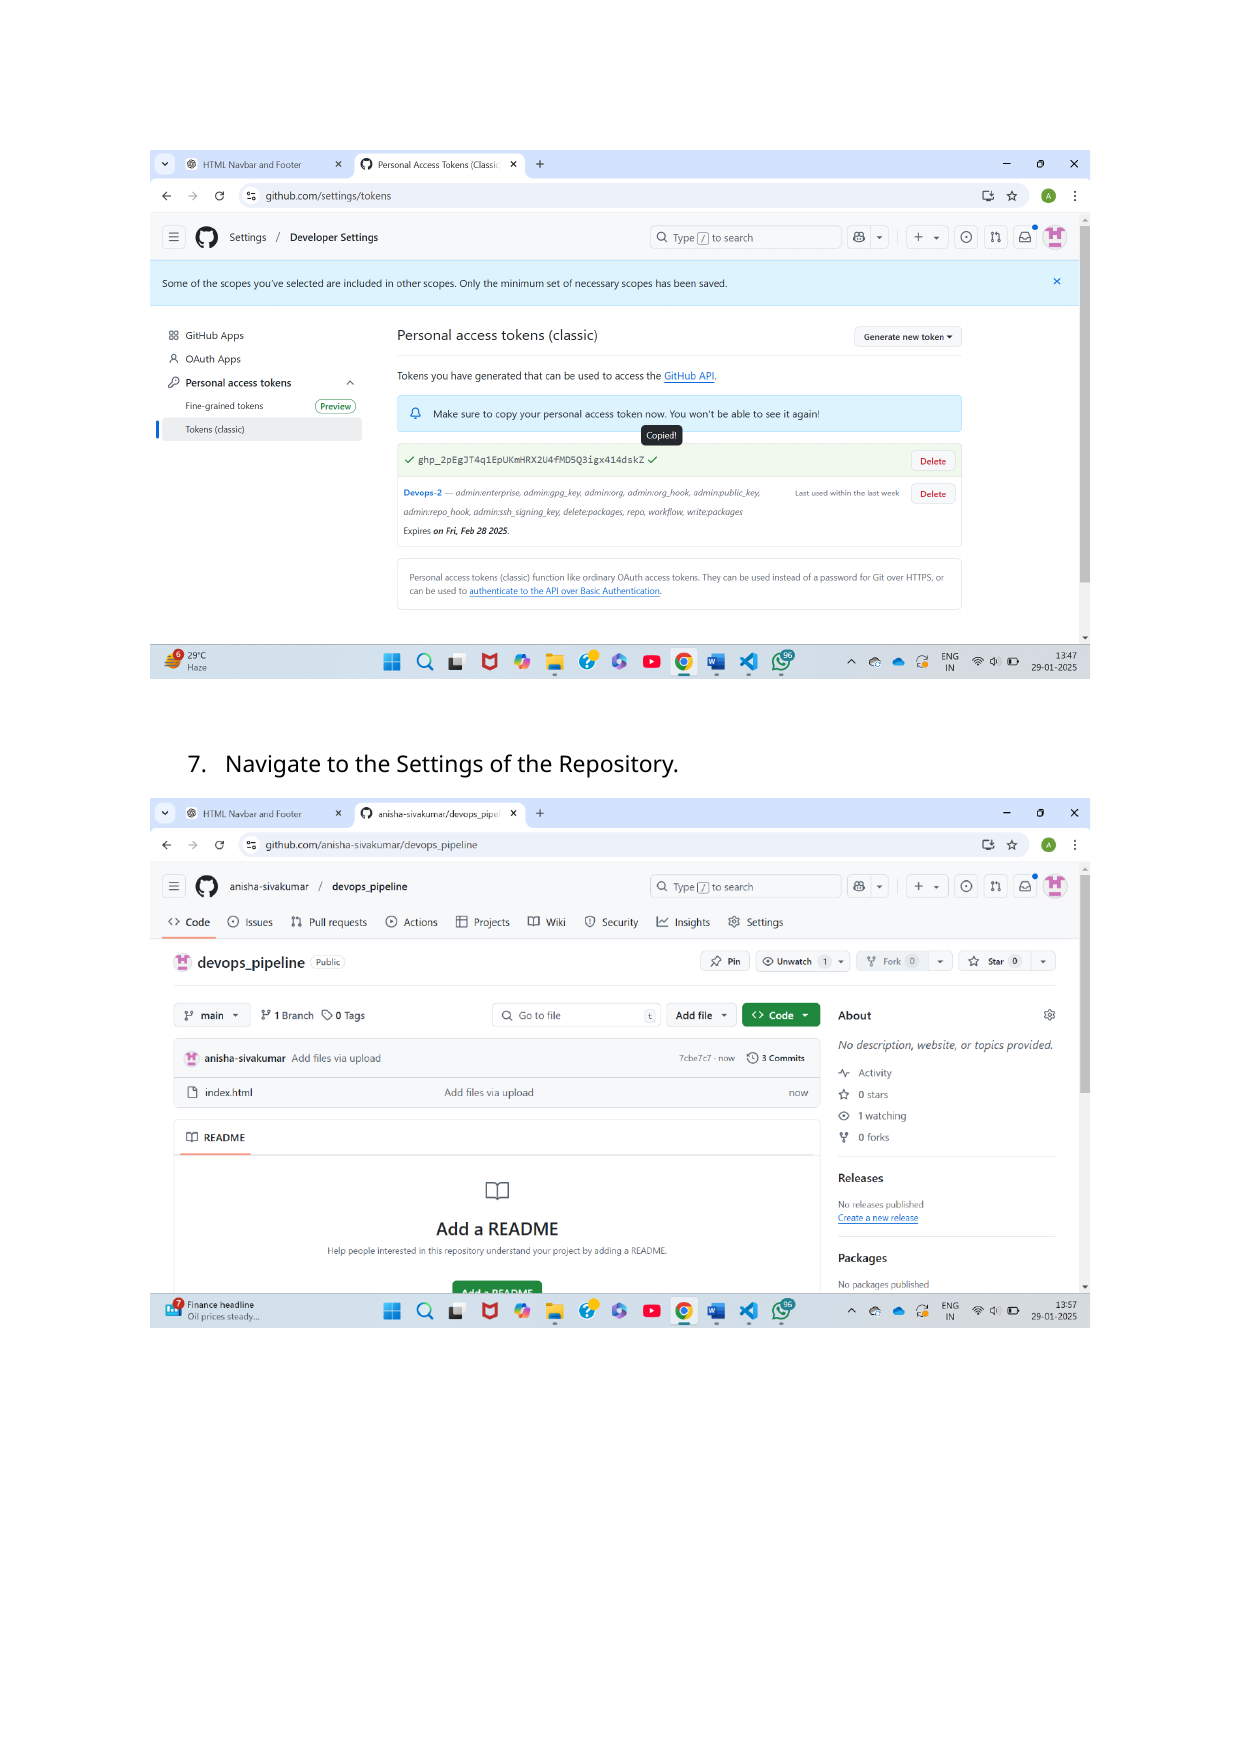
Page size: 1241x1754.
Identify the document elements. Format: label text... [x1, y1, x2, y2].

list Navigate to the Settings of the Repository. [187, 748, 1090, 780]
picture [150, 150, 1091, 679]
picture [150, 798, 1091, 1328]
